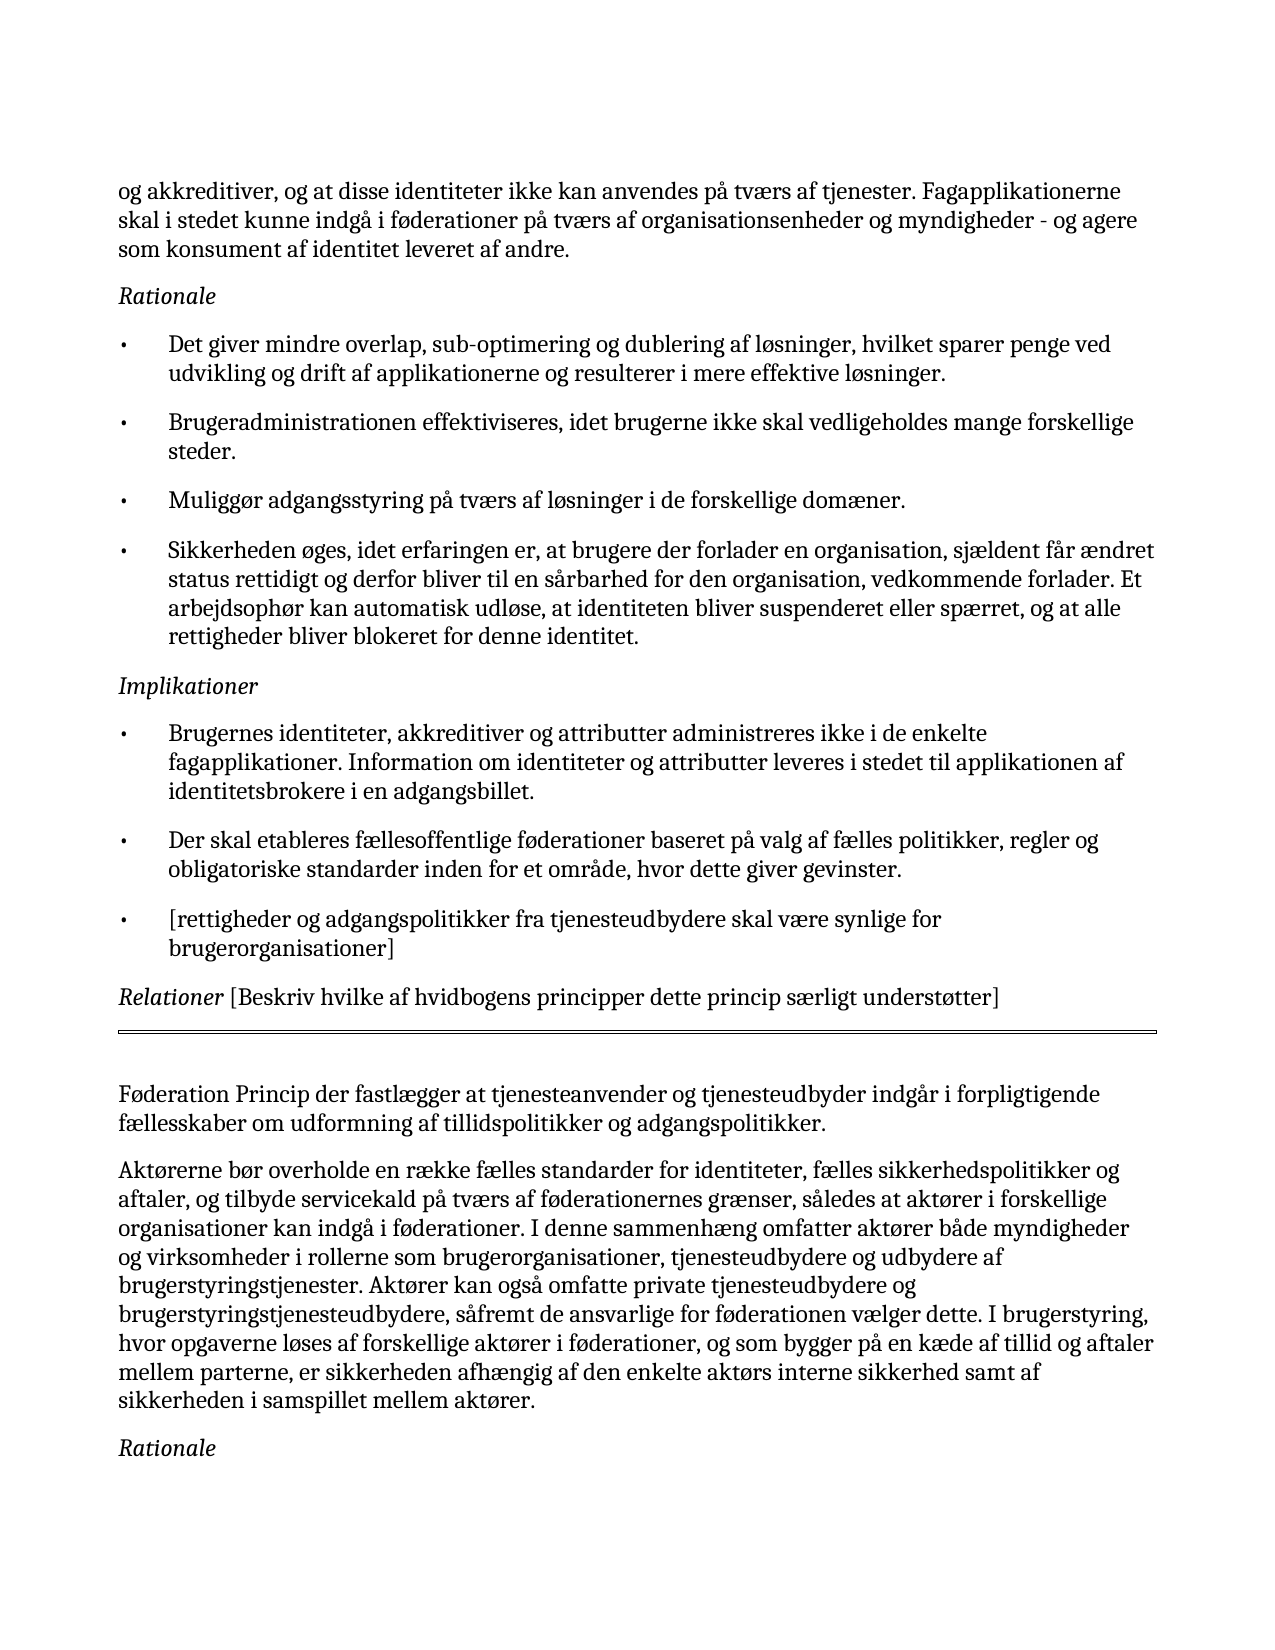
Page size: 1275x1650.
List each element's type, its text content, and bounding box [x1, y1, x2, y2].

text Relationer [Beskriv hvilke af hvidbogens principper dette princip særligt understøtter] [118, 983, 1157, 1012]
list Det giver mindre overlap, sub-optimering og dublering af løsninger, hvilket sparer penge ved udvikling og drift af applikationerne og resulterer i mere effektive løsninger. [118, 330, 1157, 387]
text Føderation Princip der fastlægger at tjenesteanvender og tjenesteudbyder indgår i forpligtigende fællesskaber om udformning af tillidspolitikker og adgangspolitikker. [118, 1080, 1157, 1138]
list Der skal etableres fællesoffentlige føderationer baseret på valg af fælles politikker, regler og obligatoriske standarder inden for et område, hvor dette giver gevinster. [118, 826, 1157, 884]
list Sikkerheden øges, idet erfaringen er, at brugere der forlader en organisation, sjældent får ændret status rettidigt og derfor bliver til en sårbarhed for den organisation, vedkommende forlader. Et arbejdsophør kan automatisk udløse, at identiteten bliver suspenderet eller spærret, og at alle rettigheder bliver blokeret for denne identitet. [118, 536, 1157, 651]
text Aktørerne bør overholde en række fælles standarder for identiteter, fælles sikkerhedspolitikker og aftaler, og tilbyde servicekald på tværs af føderationernes grænser, således at aktører i forskellige organisationer kan indgå i føderationer. I denne sammenhæng omfatter aktører både myndigheder og virksomheder i rollerne som brugerorganisationer, tjenesteudbydere og udbydere af brugerstyringstjenester. Aktører kan også omfatte private tjenesteudbydere og brugerstyringstjenesteudbydere, såfremt de ansvarlige for føderationen vælger dette. I brugerstyring, hvor opgaverne løses af forskellige aktører i føderationer, og som bygger på en kæde af tillid og aftaler mellem parterne, er sikkerheden afhængig af den enkelte aktørs interne sikkerhed samt af sikkerheden i samspillet mellem aktører. [118, 1156, 1157, 1415]
list Brugernes identiteter, akkreditiver og attributter administreres ikke i de enkelte fagapplikationer. Information om identiteter og attributter leveres i stedet til applikationen af identitetsbrokere i en adgangsbillet. [118, 719, 1157, 806]
list [rettigheder og adgangspolitikker fra tjenesteudbydere skal være synlige for brugerorganisationer] [118, 905, 1157, 962]
text Rationale [118, 282, 1157, 311]
list Muliggør adgangsstyring på tværs af løsninger i de forskellige domæner. [118, 486, 1157, 515]
text Rationale [118, 1434, 1157, 1463]
list Brugeradministrationen effektiviseres, idet brugerne ikke skal vedligeholdes mange forskellige steder. [118, 408, 1157, 466]
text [118, 177, 1157, 263]
text Implikationer [118, 672, 1157, 701]
